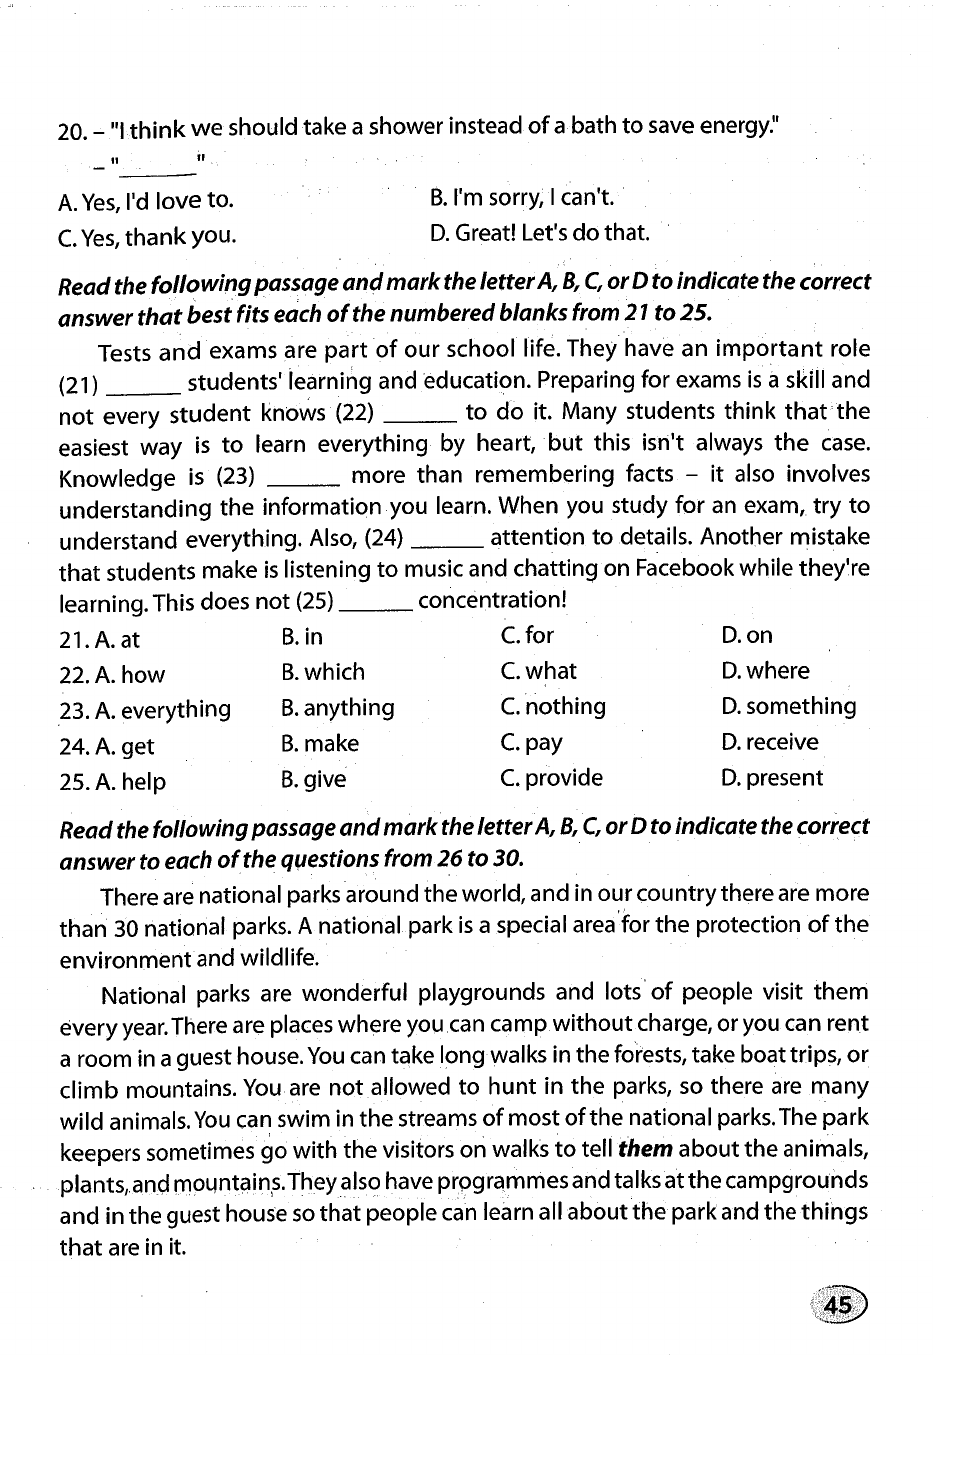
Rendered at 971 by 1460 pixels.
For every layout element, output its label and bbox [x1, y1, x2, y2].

picture [0, 4, 933, 1355]
